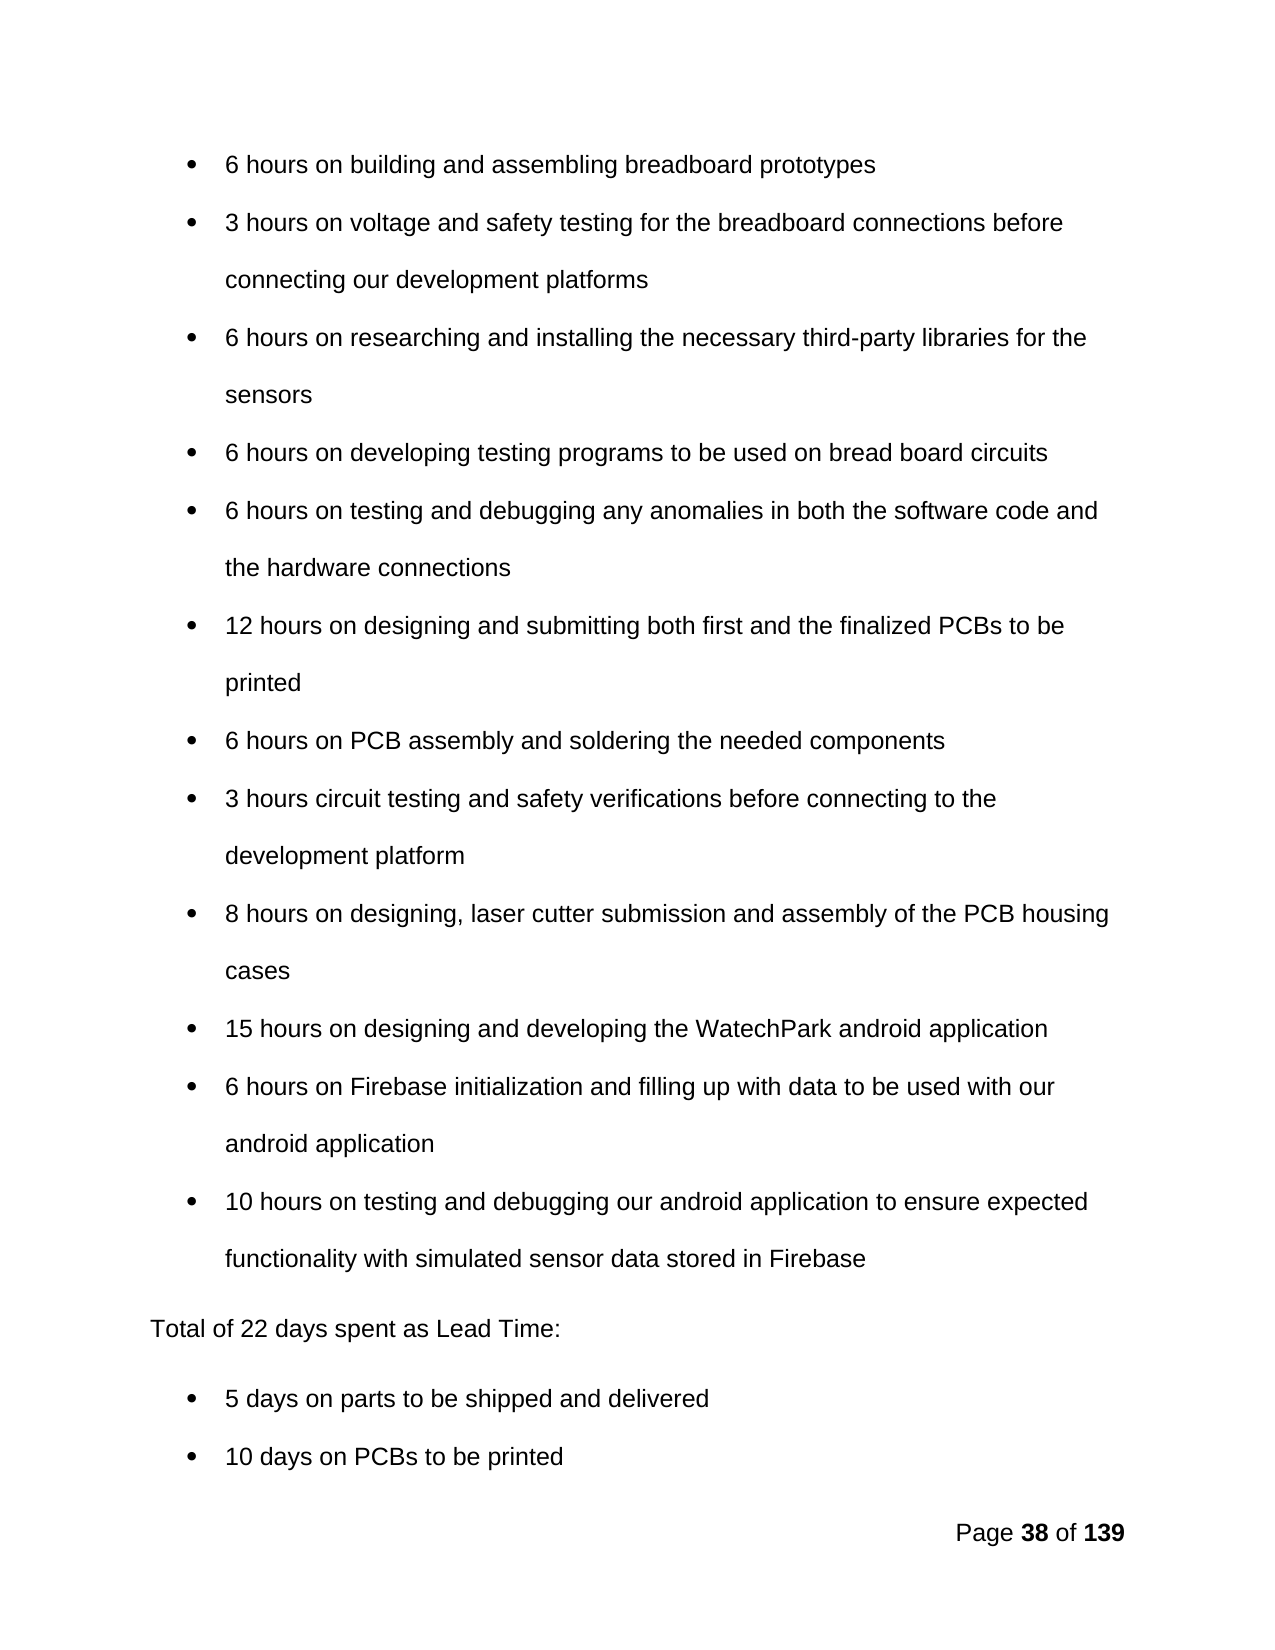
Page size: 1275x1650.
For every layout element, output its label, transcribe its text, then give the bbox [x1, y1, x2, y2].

list 8 hours on designing, laser cutter submission and assembly of the PCB housing cases [187, 899, 1125, 985]
list 5 days on parts to be shipped and delivered [187, 1384, 1125, 1413]
list 10 days on PCBs to be printed [187, 1442, 1125, 1471]
list 15 hours on designing and developing the WatechPark android application [187, 1014, 1125, 1043]
list 6 hours on Firebase initialization and filling up with data to be used with our android application [187, 1071, 1125, 1158]
list 10 hours on testing and debugging our android application to ensure expected functionality with simulated sensor data stored in Firebase [187, 1187, 1125, 1273]
list 6 hours on testing and debugging any anomalies in both the software code and the hardware connections [187, 496, 1125, 582]
list 3 hours on voltage and safety testing for the breadboard connections before connecting our development platforms [187, 208, 1125, 294]
list 6 hours on PCB assembly and soldering the needed components [187, 726, 1125, 755]
list 6 hours on building and assembling breadboard prototypes [187, 150, 1125, 179]
text Total of 22 days spent as Lead Time: [150, 1314, 1125, 1343]
list 3 hours circuit testing and safety verifications before connecting to the development platform [187, 783, 1125, 870]
list 6 hours on developing testing programs to be used on bread board circuits [187, 438, 1125, 467]
list 12 hours on designing and submitting both first and the finalized PCBs to be printed [187, 611, 1125, 697]
list 6 hours on researching and installing the necessary third-party libraries for the sensors [187, 323, 1125, 409]
